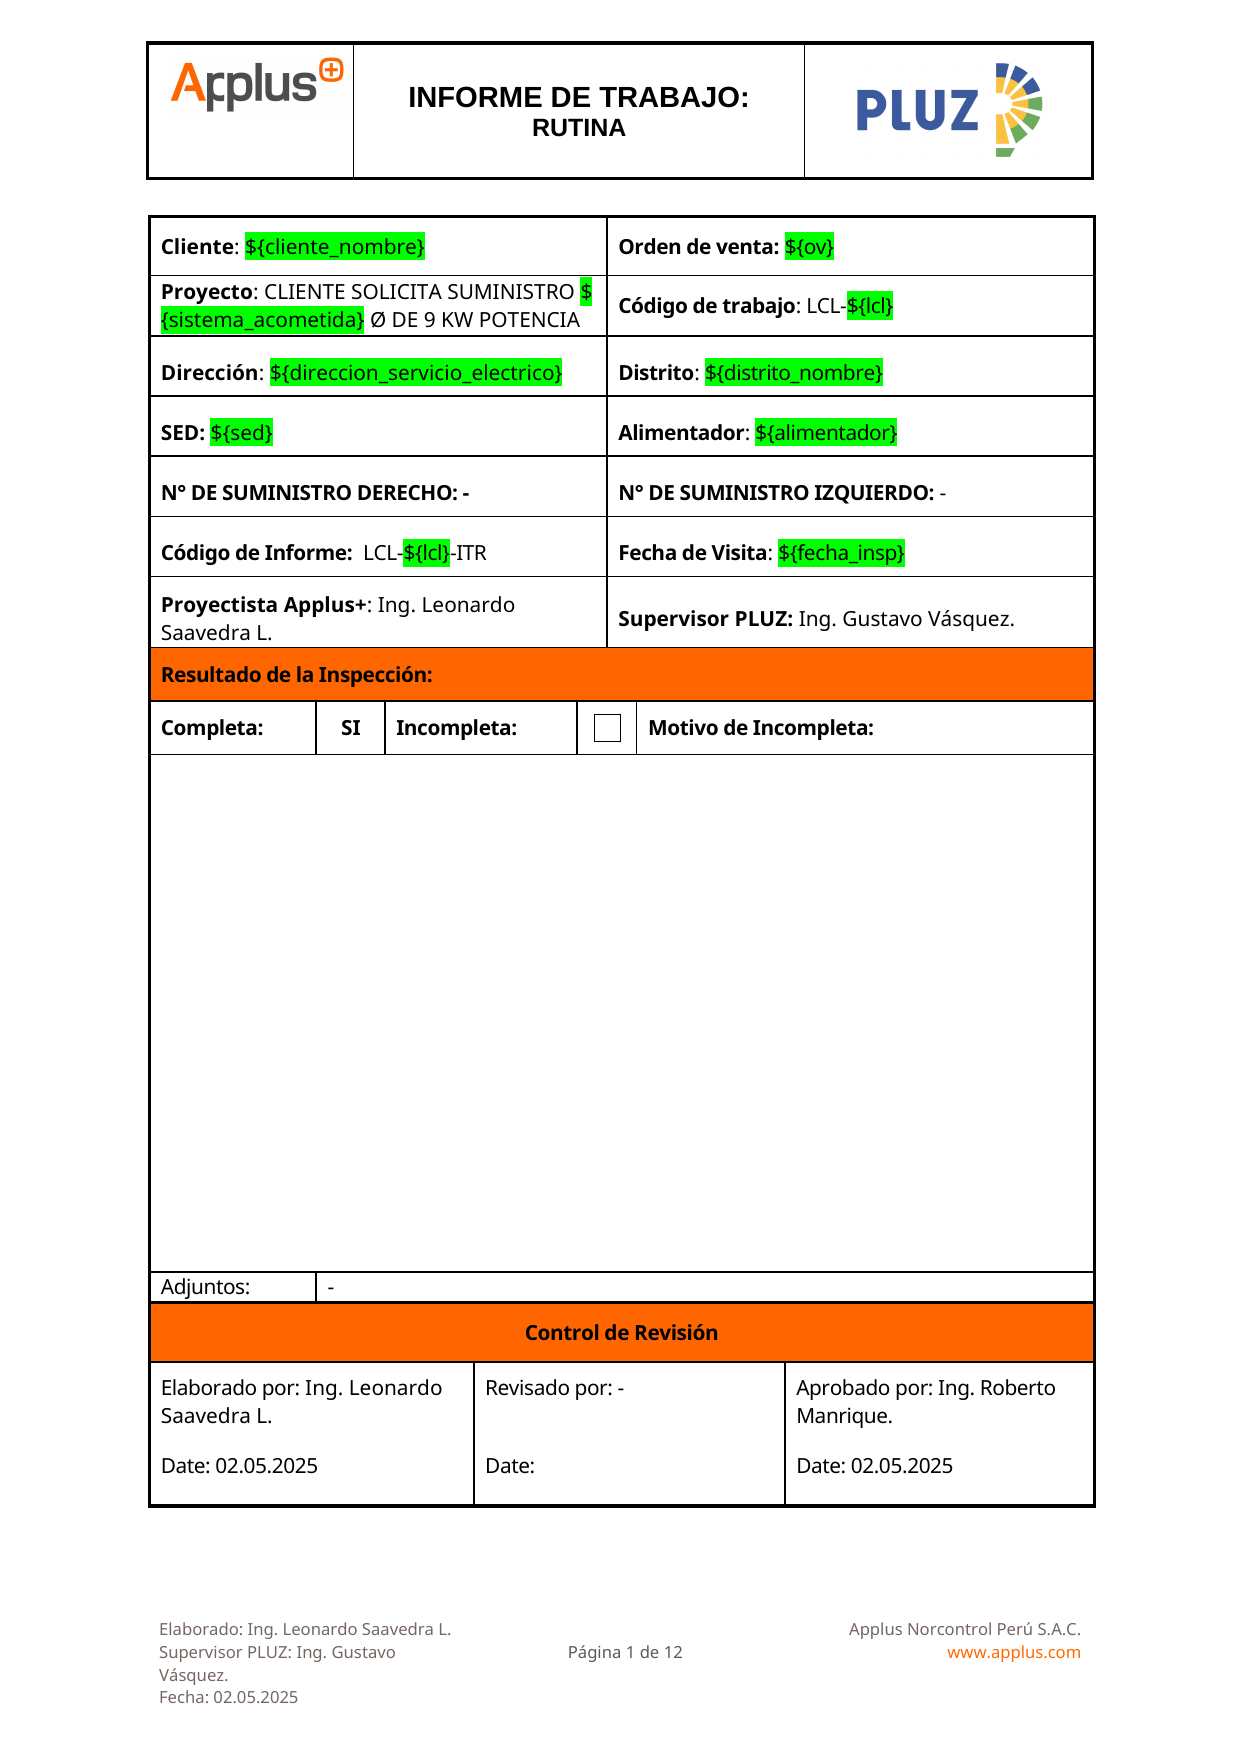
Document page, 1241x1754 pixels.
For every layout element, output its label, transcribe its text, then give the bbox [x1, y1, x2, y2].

table_header Orden de venta: ${ov} [608, 218, 1093, 275]
table_header Cliente: ${cliente_nombre} [151, 218, 606, 275]
table_cell N° DE SUMINISTRO DERECHO: - [151, 457, 606, 516]
table_cell Revisado por: - [475, 1363, 784, 1440]
table_cell Fecha de Visita: ${fecha_insp} [608, 517, 1093, 576]
table_cell N° DE SUMINISTRO IZQUIERDO: - [608, 457, 1093, 516]
table_cell Aprobado por: Ing. Roberto Manrique. [786, 1363, 1093, 1440]
picture [165, 55, 348, 120]
table_cell SI [317, 702, 384, 753]
table_cell Supervisor PLUZ: Ing. Gustavo Vásquez. [608, 577, 1093, 647]
table_cell Adjuntos: [151, 1273, 315, 1301]
table_cell Dirección: ${direccion_servicio_electrico} [151, 337, 606, 395]
table_cell Resultado de la Inspección: [151, 648, 1093, 700]
table_cell Elaborado por: Ing. Leonardo Saavedra L. [151, 1363, 473, 1440]
table_cell Código de trabajo: LCL-${lcl} [608, 276, 1093, 335]
table_cell Date: 02.05.2025 [786, 1440, 1093, 1504]
table_cell Proyecto: CLIENTE SOLICITA SUMINISTRO ${sistema_acometida} Ø DE 9 KW POTENCIA [151, 276, 606, 335]
table_cell SED: ${sed} [151, 397, 606, 455]
table_cell Incompleta: [386, 702, 576, 753]
table_cell Distrito: ${distrito_nombre} [608, 337, 1093, 395]
table_cell [151, 755, 1093, 1271]
table_cell Motivo de Incompleta: [637, 702, 1093, 753]
table_cell Date: 02.05.2025 [151, 1440, 473, 1504]
table_cell Código de Informe: LCL-${lcl}-ITR [151, 517, 606, 576]
table_cell Date: [475, 1440, 784, 1504]
table_cell - [317, 1273, 1093, 1301]
table_cell Control de Revisión [151, 1304, 1093, 1361]
picture [847, 50, 1050, 165]
table_cell Alimentador: ${alimentador} [608, 397, 1093, 455]
table_cell Completa: [151, 702, 315, 753]
table_cell Proyectista Applus+: Ing. Leonardo Saavedra L. [151, 577, 606, 647]
table_cell [578, 702, 636, 753]
